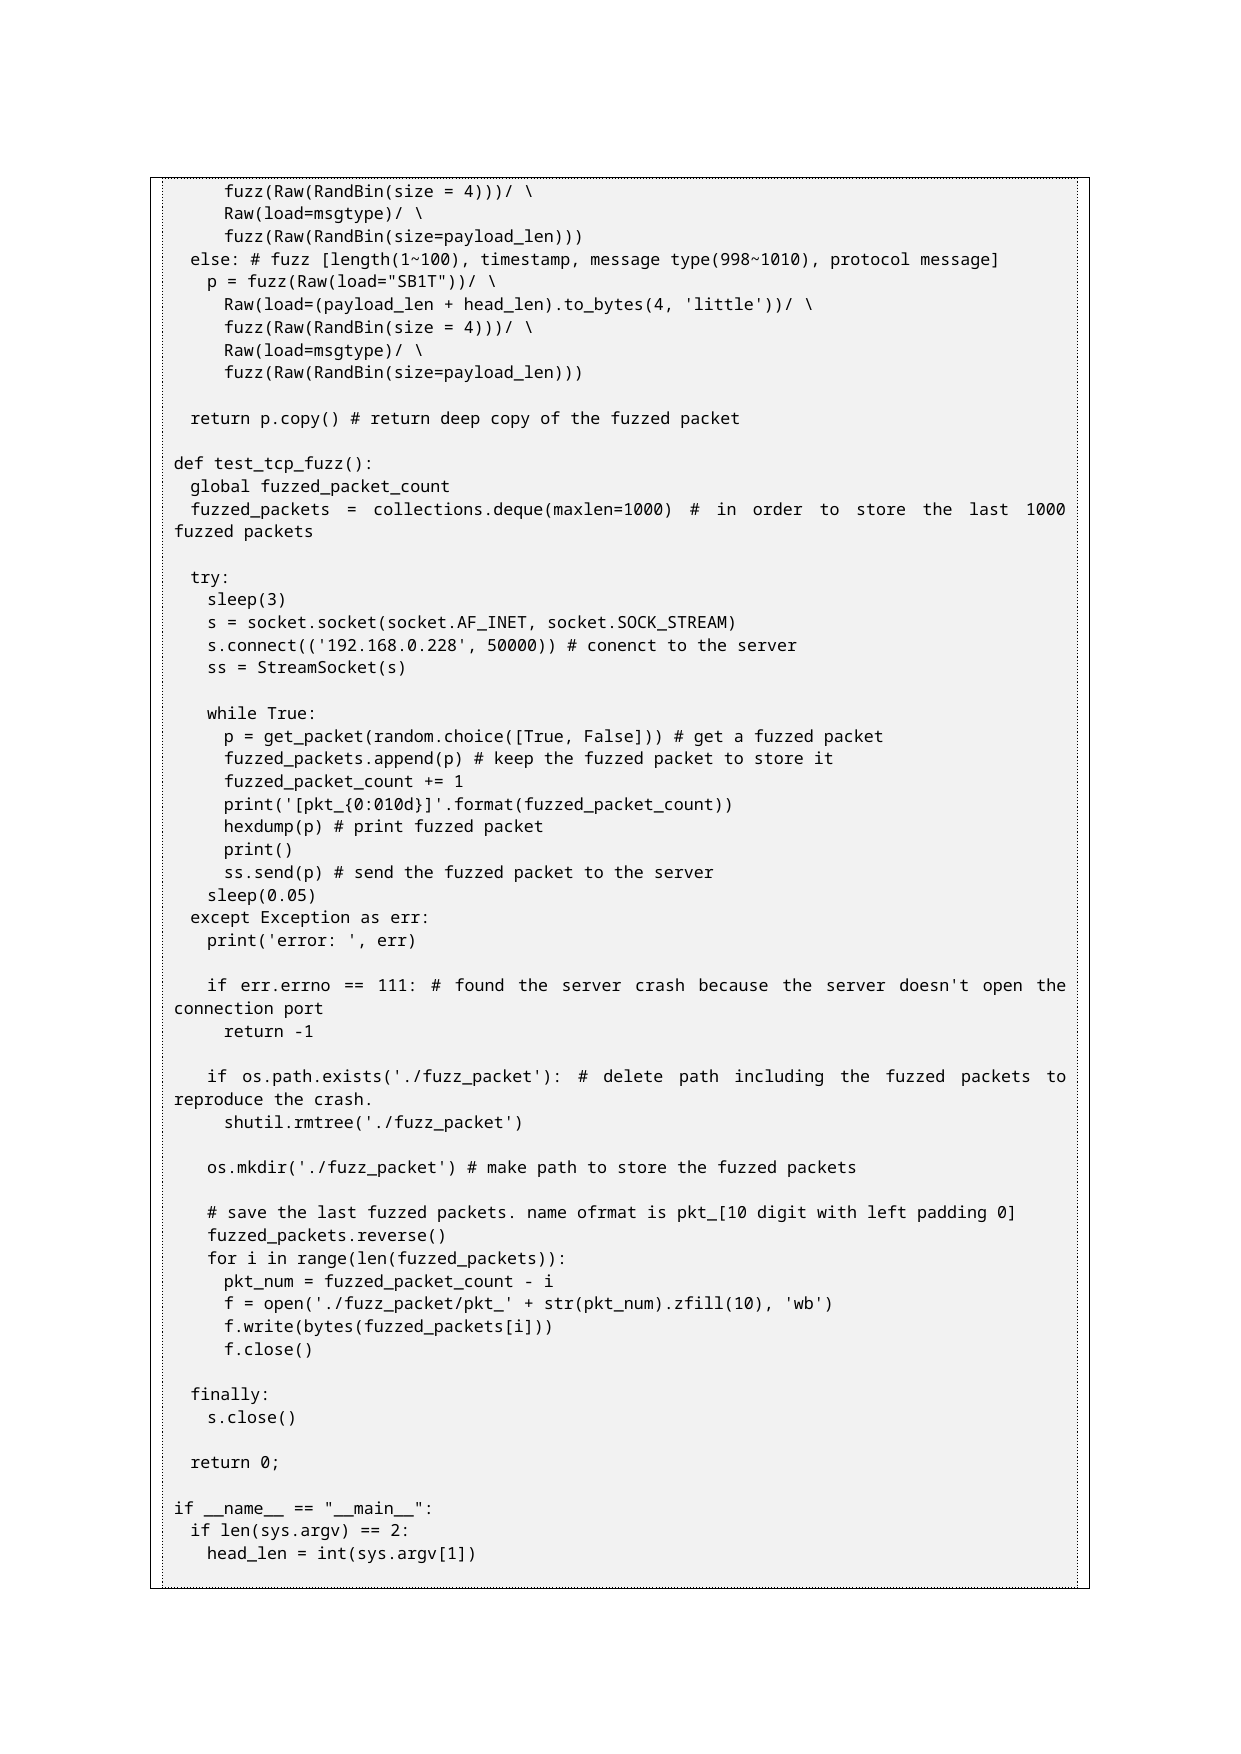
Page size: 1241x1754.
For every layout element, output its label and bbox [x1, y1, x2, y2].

table_cell [1078, 178, 1089, 1588]
table_cell [151, 178, 162, 1588]
